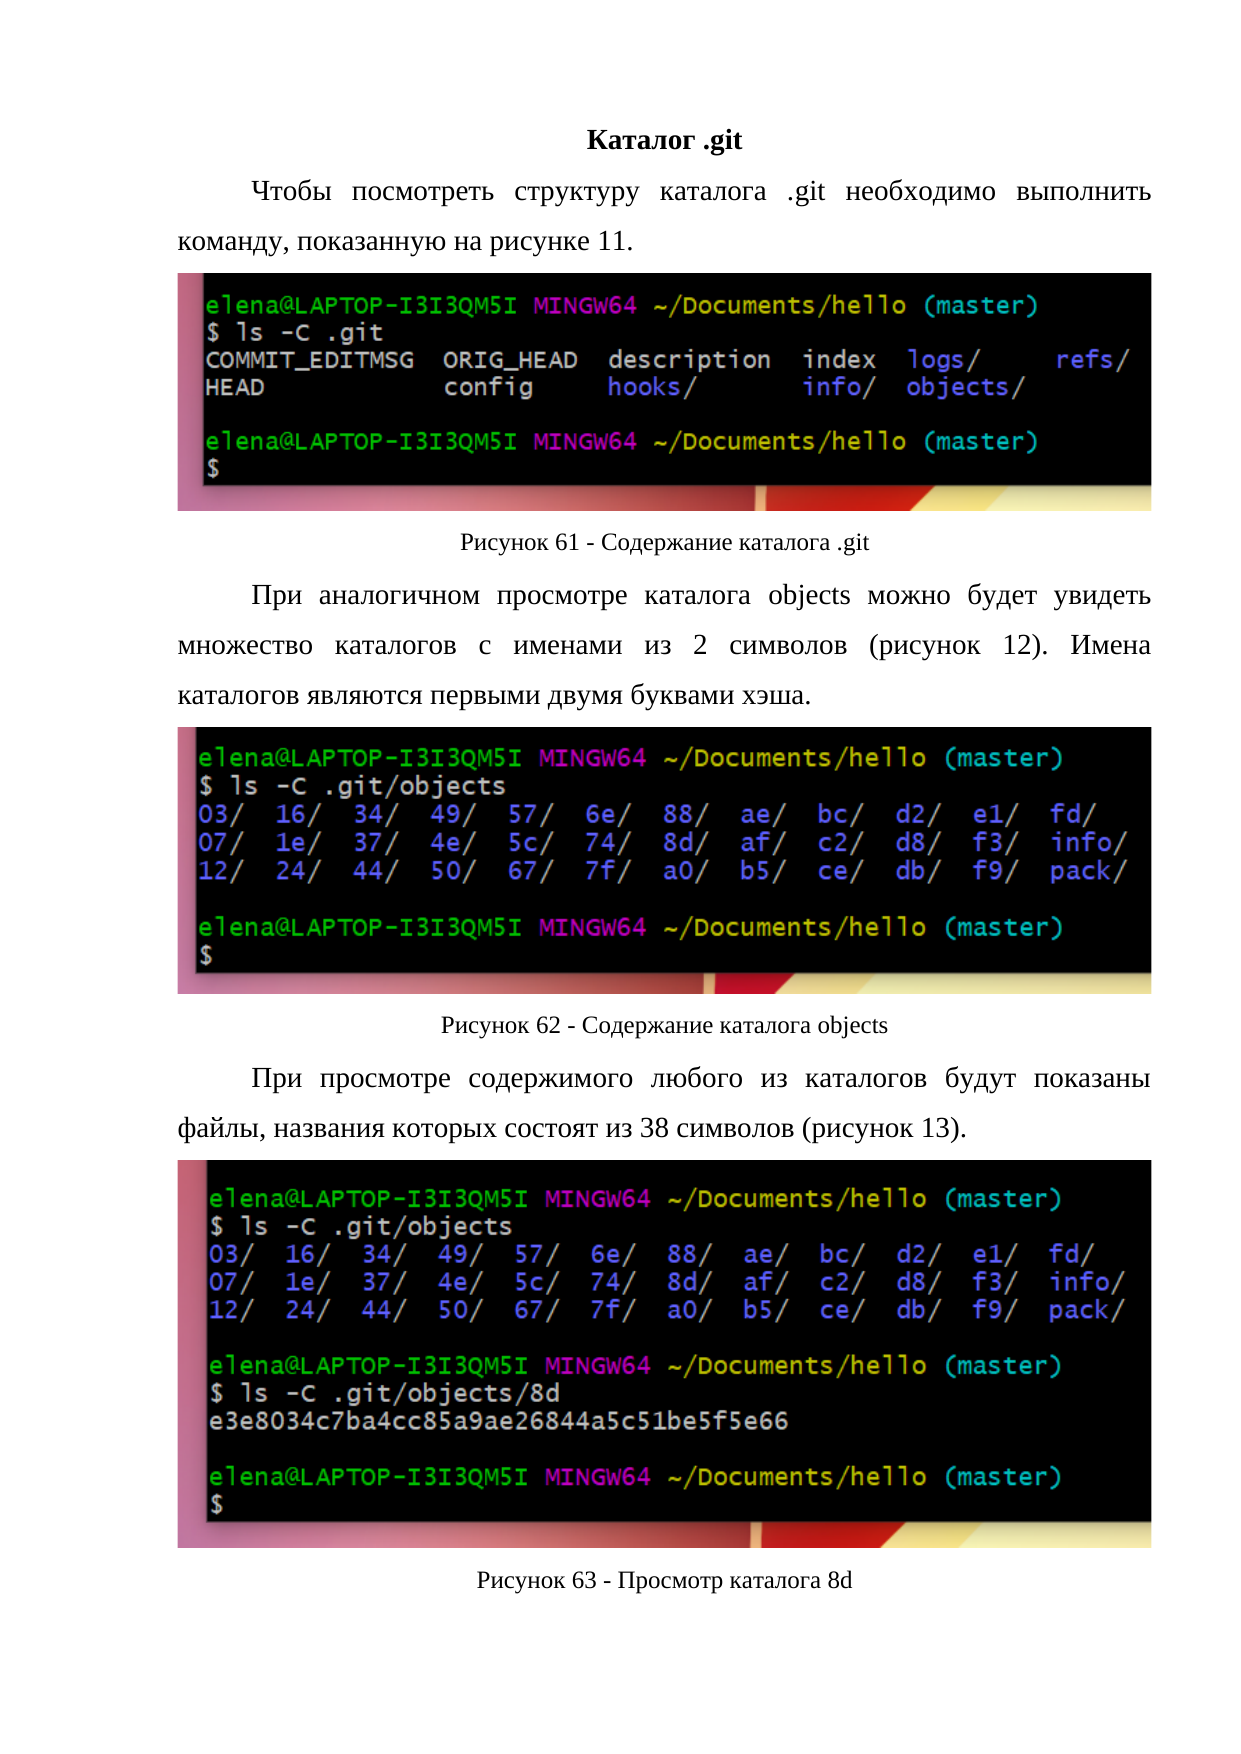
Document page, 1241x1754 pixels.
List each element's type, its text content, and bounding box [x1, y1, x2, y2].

text Чтобы посмотреть структуру каталога .git необходимо выполнить команду, показанную на рисунке 11. [177, 173, 1152, 256]
text Рисунок 62 - Содержание каталога objects [177, 1010, 1152, 1039]
text При аналогичном просмотре каталога objects можно будет увидеть множество каталогов с именами из 2 символов (рисунок 12). Имена каталогов являются первыми двумя буквами хэша. [177, 577, 1152, 711]
picture [177, 1160, 1152, 1548]
picture [177, 273, 1152, 511]
subtitle Каталог .git [177, 122, 1152, 156]
text Рисунок 63 - Просмотр каталога 8d [177, 1565, 1152, 1593]
text Рисунок 61 - Содержание каталога .git [177, 527, 1152, 556]
picture [177, 727, 1152, 994]
text При просмотре содержимого любого из каталогов будут показаны файлы, названия которых состоят из 38 символов (рисунок 13). [177, 1060, 1152, 1144]
